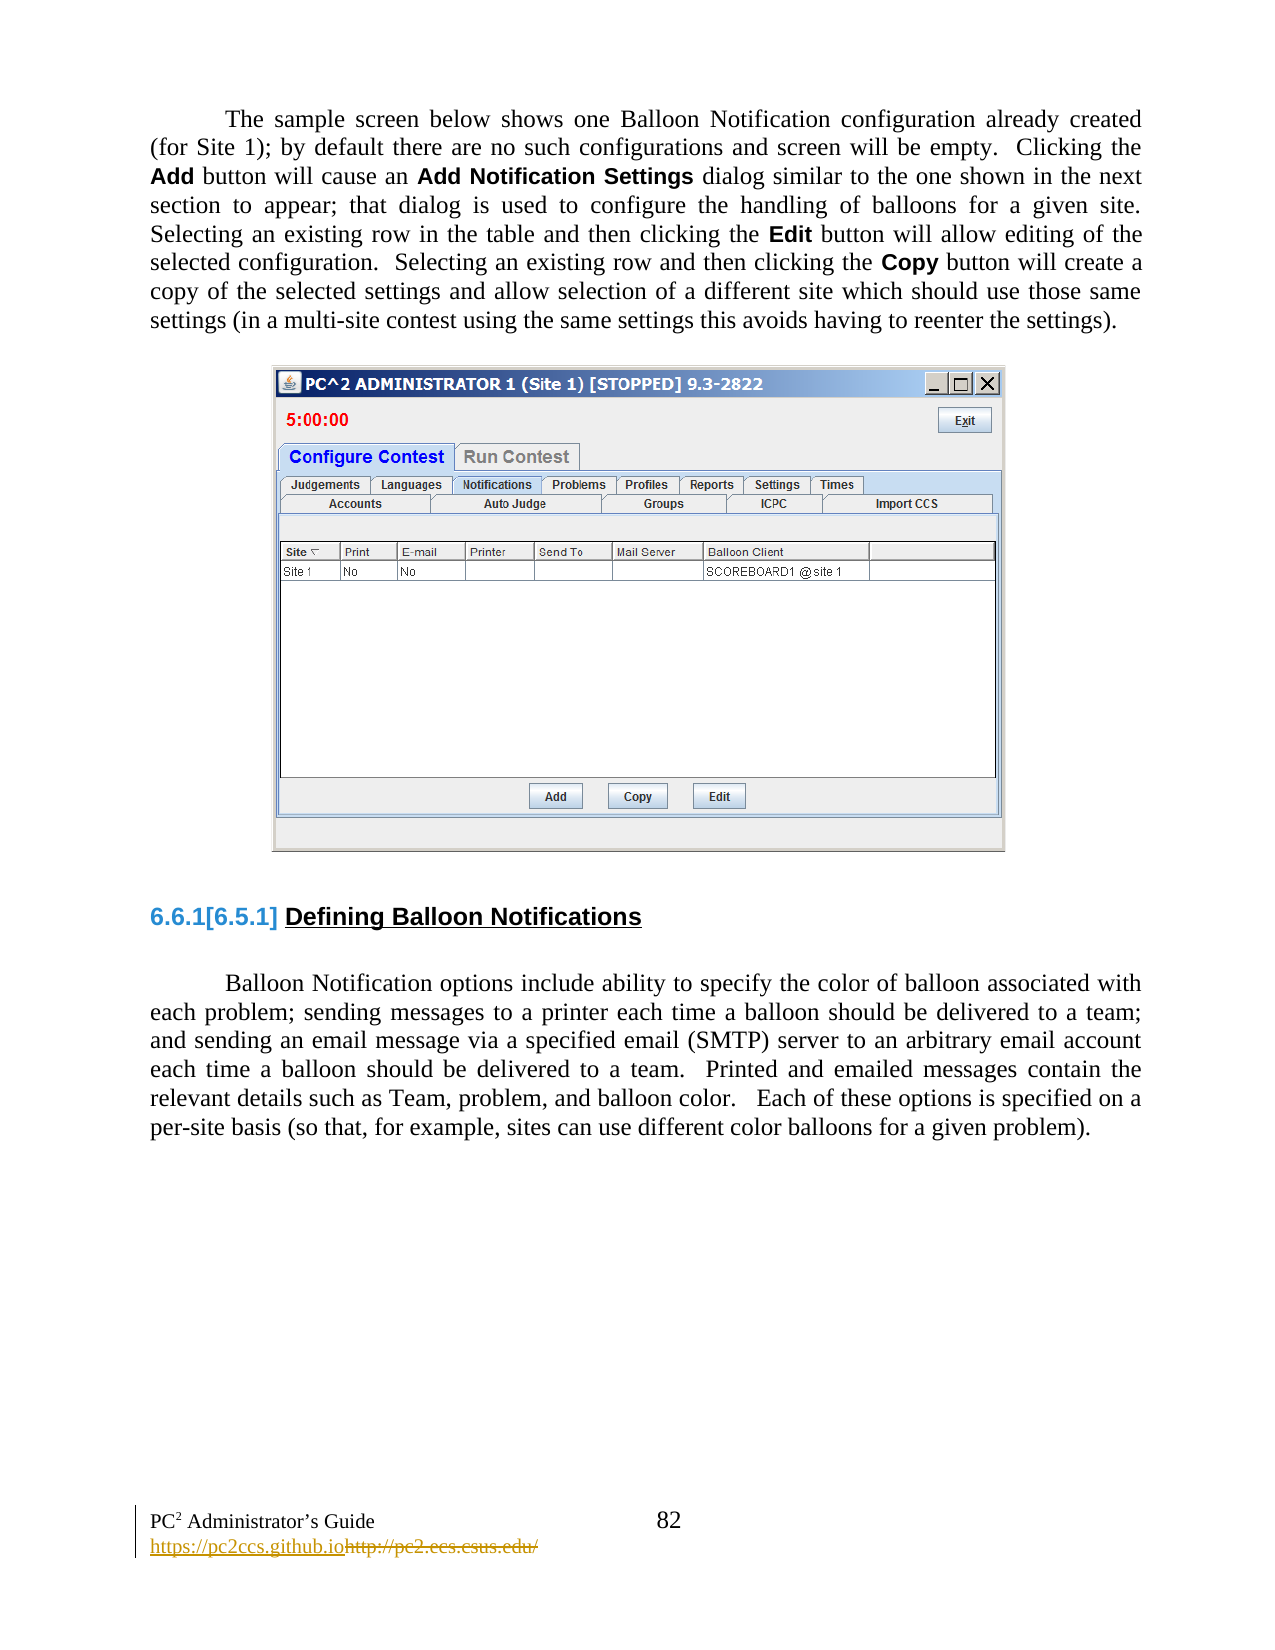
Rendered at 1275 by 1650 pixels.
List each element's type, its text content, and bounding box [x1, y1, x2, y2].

picture [271, 365, 1006, 852]
text Balloon Notification options include ability to specify the color of balloon associated with each problem; sending messages to a printer each time a balloon should be delivered to a team; and sending an email message via a specified email (SMTP) server to an arbitrary email account each time a balloon should be delivered to a team. Printed and emailed messages contain the relevant details such as Team, problem, and balloon color. Each of these options is specified on a per-site basis (so that, for example, sites can use different color balloons for a given problem). [150, 968, 1143, 1141]
text The sample screen below shows one Balloon Notification configuration already created (for Site 1); by default there are no such configurations and screen will be empty. Clicking the Add button will cause an Add Notification Settings dialog similar to the one shown in the next section to appear; that dialog is used to configure the handling of balloons for a given site. Selecting an existing row in the table and then clicking the Edit button will allow editing of the selected configuration. Selecting an existing row and then clicking the Copy button will create a copy of the selected settings and allow selection of a different site which should use those same settings (in a multi-site contest using the same settings this avoids having to reenter the settings). [150, 104, 1143, 334]
